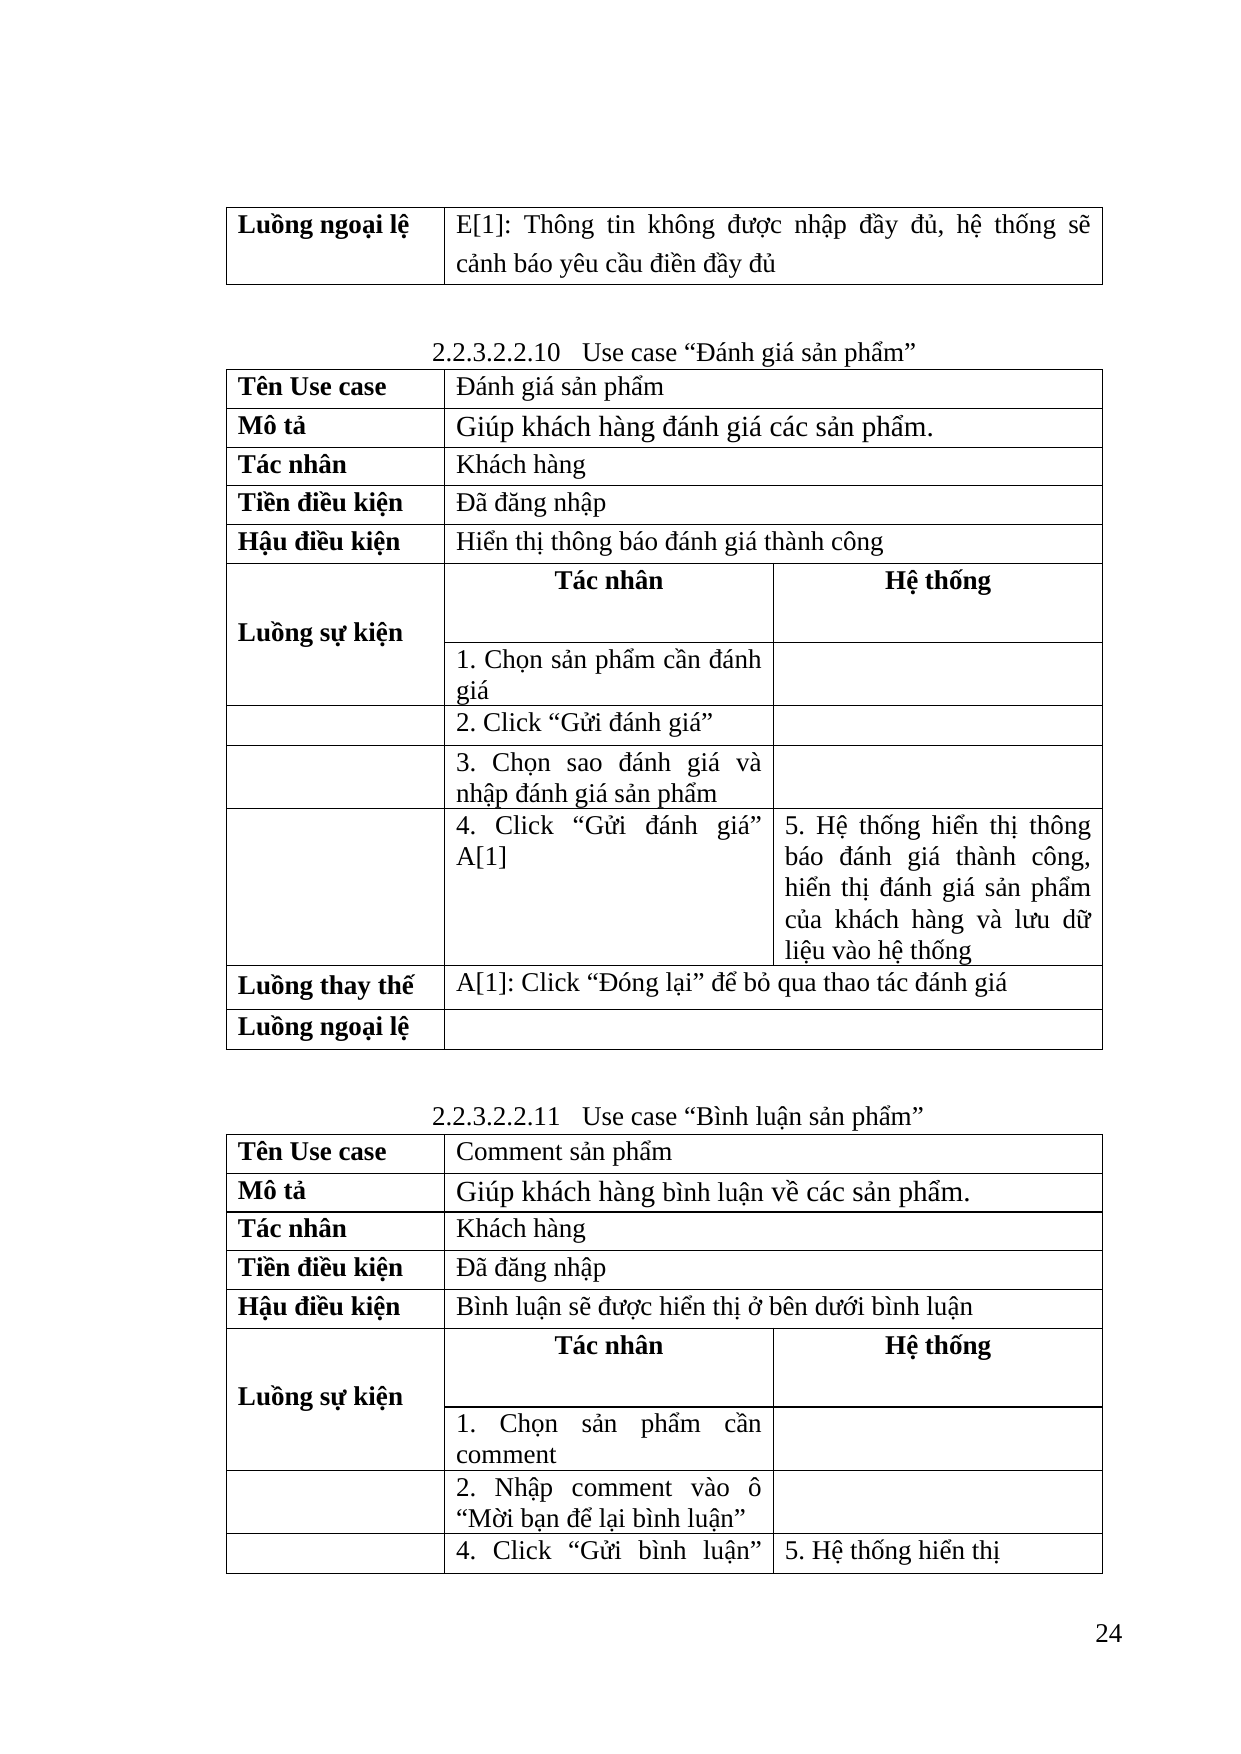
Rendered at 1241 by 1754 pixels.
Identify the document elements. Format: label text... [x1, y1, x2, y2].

table_cell 3. Chọn sao đánh giá và nhập đánh giá sản phẩm [445, 746, 773, 808]
table_cell Bình luận sẽ được hiển thị ở bên dưới bình luận [445, 1290, 1102, 1328]
table_cell Hệ thống [774, 1329, 1102, 1406]
table_cell A[1]: Click “Đóng lại” để bỏ qua thao tác đánh giá [445, 966, 1102, 1009]
table_cell [774, 1408, 1102, 1470]
table_cell 1. Chọn sản phẩm cần comment [445, 1408, 773, 1470]
subtitle Use case “Đánh giá sản phẩm” [432, 336, 1122, 367]
table_cell 1. Chọn sản phẩm cần đánh giá [445, 643, 773, 705]
table_cell Hậu điều kiện [227, 525, 444, 563]
table_header Tên Use case [227, 370, 444, 408]
table_cell [227, 706, 444, 745]
table_cell [774, 1471, 1102, 1533]
table_cell Tác nhân [227, 448, 444, 485]
table_cell [774, 643, 1102, 705]
subtitle Use case “Bình luận sản phẩm” [432, 1100, 1122, 1132]
table_cell Tiền điều kiện [227, 486, 444, 524]
table_cell Luồng thay thế [227, 966, 444, 1009]
table_cell Hệ thống [774, 564, 1102, 642]
table_cell Tiền điều kiện [227, 1251, 444, 1289]
table_cell Đã đăng nhập [445, 1251, 1102, 1289]
table_cell Tác nhân [445, 1329, 773, 1406]
table_cell 2. Nhập comment vào ô “Mời bạn để lại bình luận” [445, 1471, 773, 1533]
table_cell Khách hàng [445, 448, 1102, 485]
table_cell 4. Click “Gửi đánh giá” A[1] [445, 809, 773, 965]
table_cell Hiển thị thông báo đánh giá thành công [445, 525, 1102, 563]
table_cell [445, 1534, 773, 1573]
table_cell 5. Hệ thống hiển thị thông báo đánh giá thành công, hiển thị đánh giá sản phẩm của khách hàng và lưu dữ liệu vào hệ thống [774, 809, 1102, 965]
table_cell [445, 1010, 1102, 1049]
table_cell Giúp khách hàng bình luận về các sản phẩm. [445, 1174, 1102, 1211]
table_cell Luồng sự kiện [227, 1329, 444, 1470]
table_cell Tác nhân [445, 564, 773, 642]
table_header Đánh giá sản phẩm [445, 370, 1102, 408]
table_cell Khách hàng [445, 1213, 1102, 1250]
table_cell [774, 706, 1102, 745]
table_cell [227, 746, 444, 808]
table_cell [227, 1471, 444, 1533]
table_cell Giúp khách hàng đánh giá các sản phẩm. [445, 409, 1102, 447]
table_cell E[1]: Thông tin không được nhập đầy đủ, hệ thống sẽ cảnh báo yêu cầu điền đầy đủ [445, 208, 1102, 284]
table_cell Hậu điều kiện [227, 1290, 444, 1328]
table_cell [774, 1534, 1102, 1573]
table_cell Đã đăng nhập [445, 486, 1102, 524]
table_cell Mô tả [227, 409, 444, 447]
table_cell Tác nhân [227, 1213, 444, 1250]
table_cell [227, 1534, 444, 1573]
table_cell Mô tả [227, 1174, 444, 1211]
table_cell [774, 746, 1102, 808]
table_cell Luồng sự kiện [227, 564, 444, 705]
table_cell 2. Click “Gửi đánh giá” [445, 706, 773, 745]
table_cell Luồng ngoại lệ [227, 1010, 444, 1049]
table_cell [227, 809, 444, 965]
table_cell Luồng ngoại lệ [227, 208, 444, 284]
table_header Tên Use case [227, 1135, 444, 1173]
table_header Comment sản phẩm [445, 1135, 1102, 1173]
